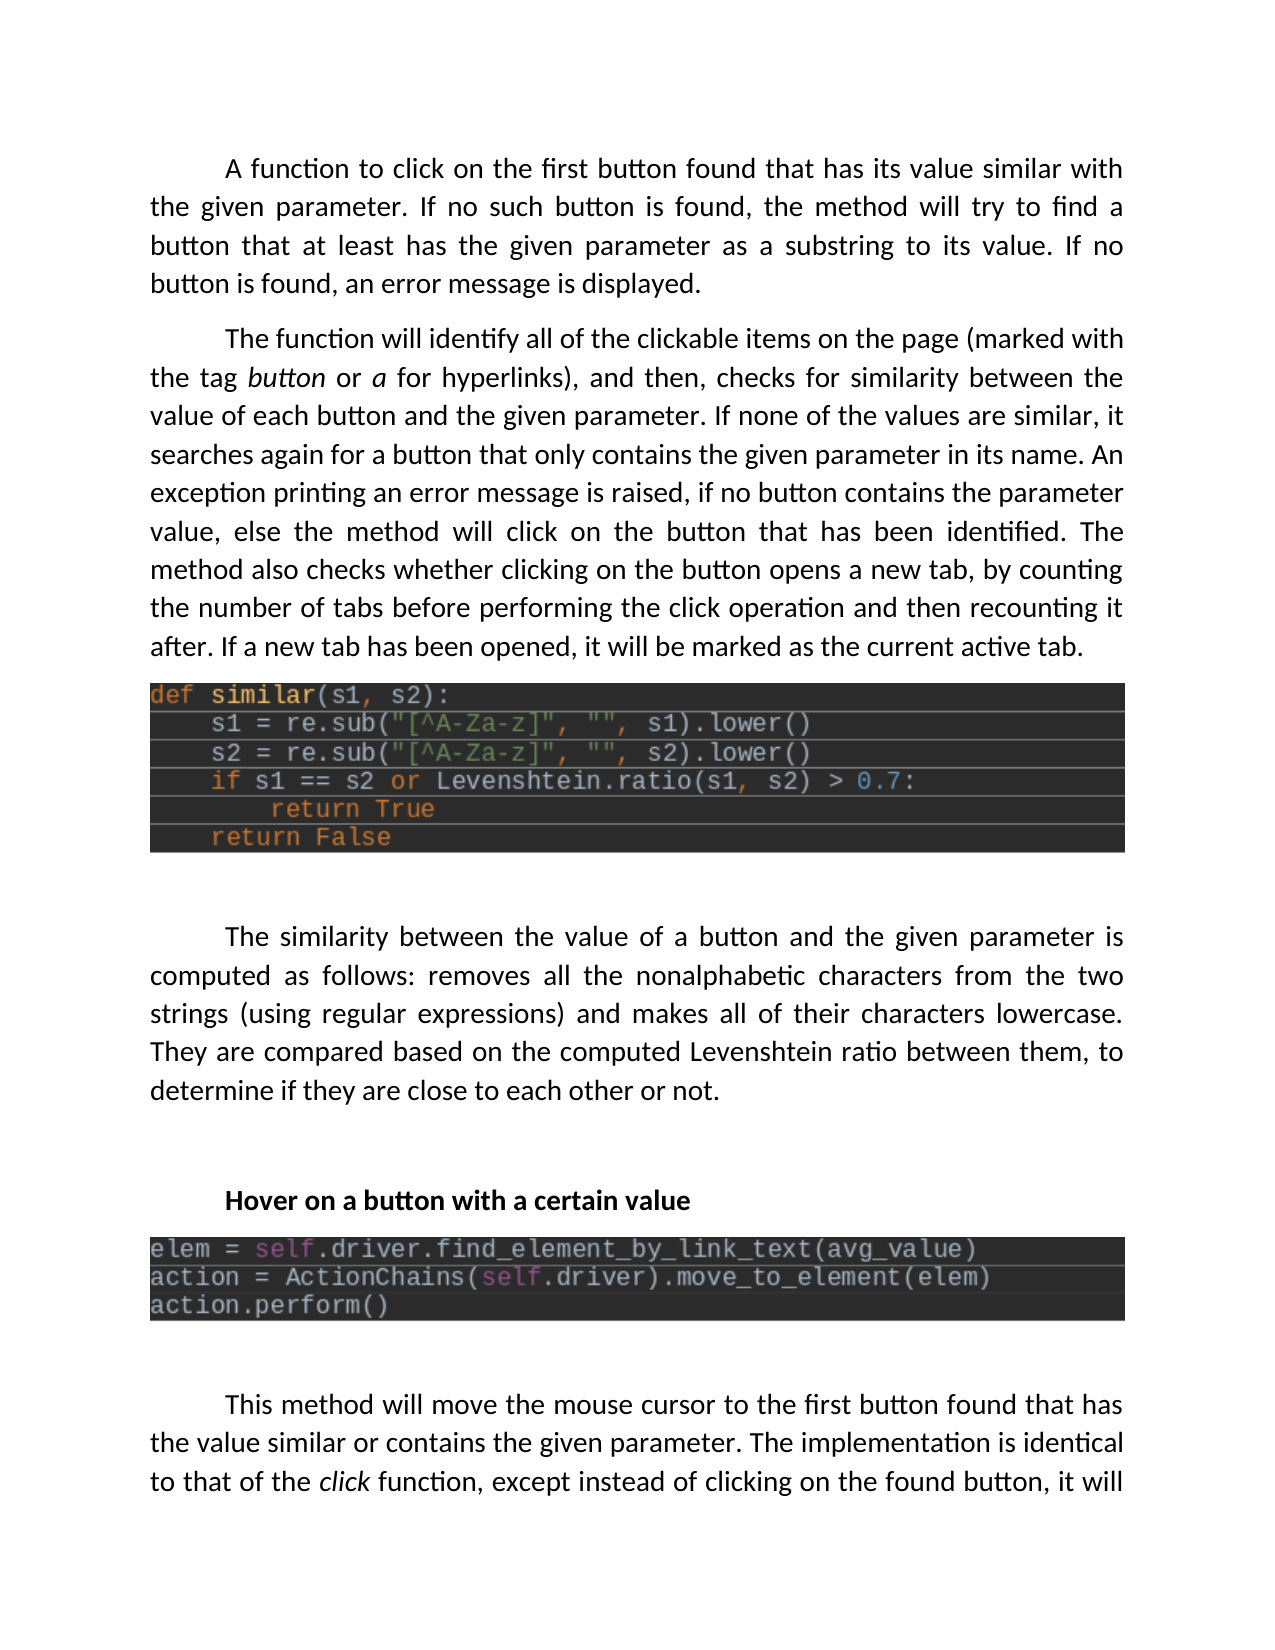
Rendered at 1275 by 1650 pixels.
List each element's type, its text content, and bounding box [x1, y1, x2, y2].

text The function will identify all of the clickable items on the page (marked with the tag button or a for hyperlinks), and then, checks for similarity between the value of each button and the given parameter. If none of the values are similar, it searches again for a button that only contains the given parameter in its name. An exception printing an error message is raised, if no button contains the parameter value, else the method will click on the button that has been identified. The method also checks whether clicking on the button opens a new tab, by counting the number of tabs before performing the click operation and then recounting it after. If a new tab has been opened, it will be marked as the current active tab. [150, 320, 1125, 663]
text The similarity between the value of a button and the given parameter is computed as follows: removes all the nonalphabetic characters from the two strings (using regular expressions) and makes all of their characters lowercase. They are compared based on the computed Levenshtein ratio between them, to determine if they are close to each other or not. [150, 918, 1125, 1107]
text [150, 1386, 1125, 1498]
text A function to click on the first button found that has its value similar with the given parameter. If no such button is found, the method will try to find a button that at least has the given parameter as a substring to its value. If no button is found, an error message is displayed. [150, 150, 1125, 301]
text Hover on a button with a certain value [187, 1182, 1125, 1218]
